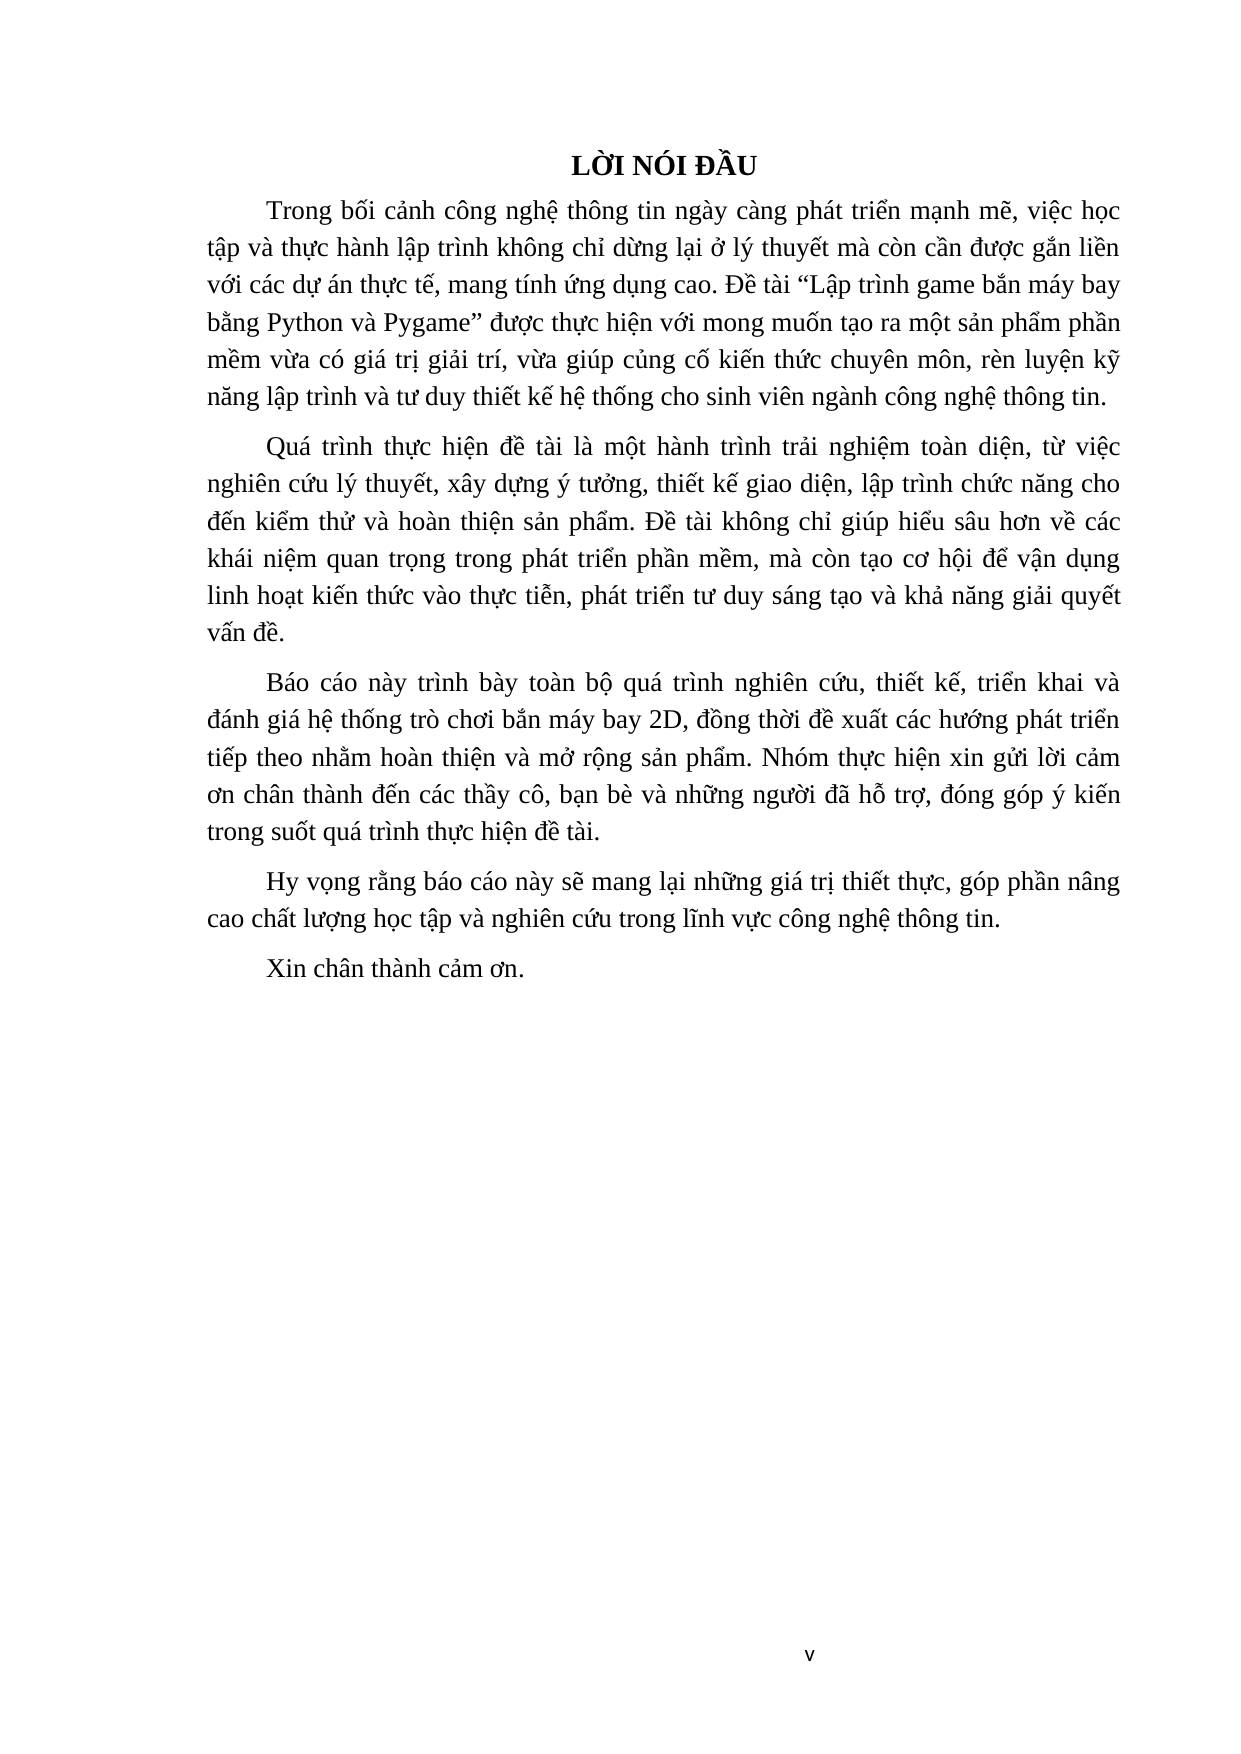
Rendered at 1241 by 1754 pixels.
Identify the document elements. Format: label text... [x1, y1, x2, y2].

text Trong bối cảnh công nghệ thông tin ngày càng phát triển mạnh mẽ, việc học tập và thực hành lập trình không chỉ dừng lại ở lý thuyết mà còn cần được gắn liền với các dự án thực tế, mang tính ứng dụng cao. Đề tài “Lập trình game bắn máy bay bằng Python và Pygame” được thực hiện với mong muốn tạo ra một sản phẩm phần mềm vừa có giá trị giải trí, vừa giúp củng cố kiến thức chuyên môn, rèn luyện kỹ năng lập trình và tư duy thiết kế hệ thống cho sinh viên ngành công nghệ thông tin. [207, 194, 1122, 411]
text Hy vọng rằng báo cáo này sẽ mang lại những giá trị thiết thực, góp phần nâng cao chất lượng học tập và nghiên cứu trong lĩnh vực công nghệ thông tin. [207, 865, 1122, 934]
text Xin chân thành cảm ơn. [207, 952, 1122, 983]
text Quá trình thực hiện đề tài là một hành trình trải nghiệm toàn diện, từ việc nghiên cứu lý thuyết, xây dựng ý tưởng, thiết kế giao diện, lập trình chức năng cho đến kiểm thử và hoàn thiện sản phẩm. Đề tài không chỉ giúp hiểu sâu hơn về các khái niệm quan trọng trong phát triển phần mềm, mà còn tạo cơ hội để vận dụng linh hoạt kiến thức vào thực tiễn, phát triển tư duy sáng tạo và khả năng giải quyết vấn đề. [207, 430, 1122, 648]
text Báo cáo này trình bày toàn bộ quá trình nghiên cứu, thiết kế, triển khai và đánh giá hệ thống trò chơi bắn máy bay 2D, đồng thời đề xuất các hướng phát triển tiếp theo nhằm hoàn thiện và mở rộng sản phẩm. Nhóm thực hiện xin gửi lời cảm ơn chân thành đến các thầy cô, bạn bè và những người đã hỗ trợ, đóng góp ý kiến trong suốt quá trình thực hiện đề tài. [207, 666, 1122, 847]
text LỜI NÓI ĐẦU [207, 148, 1122, 181]
